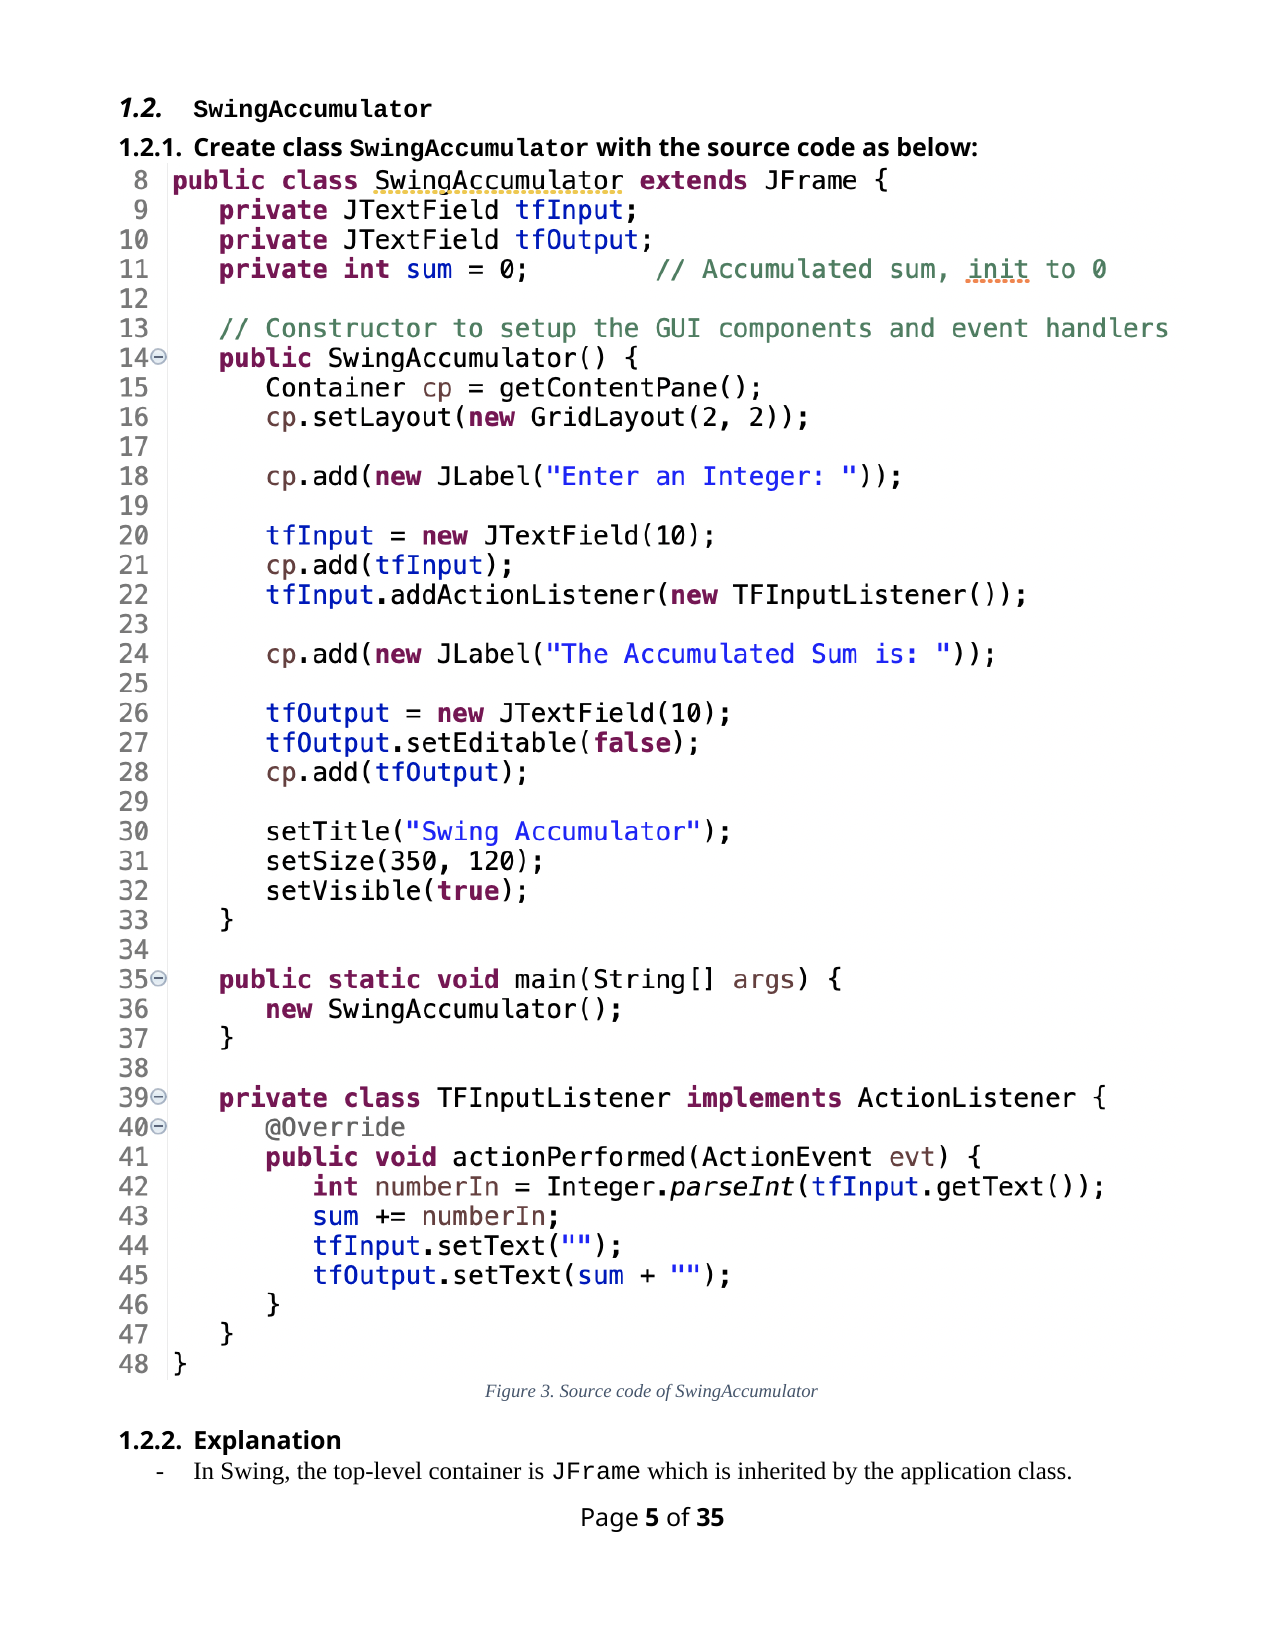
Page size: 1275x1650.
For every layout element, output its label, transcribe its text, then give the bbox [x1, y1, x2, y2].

list In Swing, the top-level container is JFrame which is inherited by the application class. [156, 1456, 1186, 1487]
text Figure 3. Source code of SwingAccumulator [118, 1380, 1186, 1402]
subtitle Explanation [118, 1422, 1186, 1456]
picture [118, 163, 1187, 1380]
subtitle SwingAccumulator [118, 89, 1186, 126]
subtitle Create class SwingAccumulator with the source code as below: [118, 130, 1186, 163]
